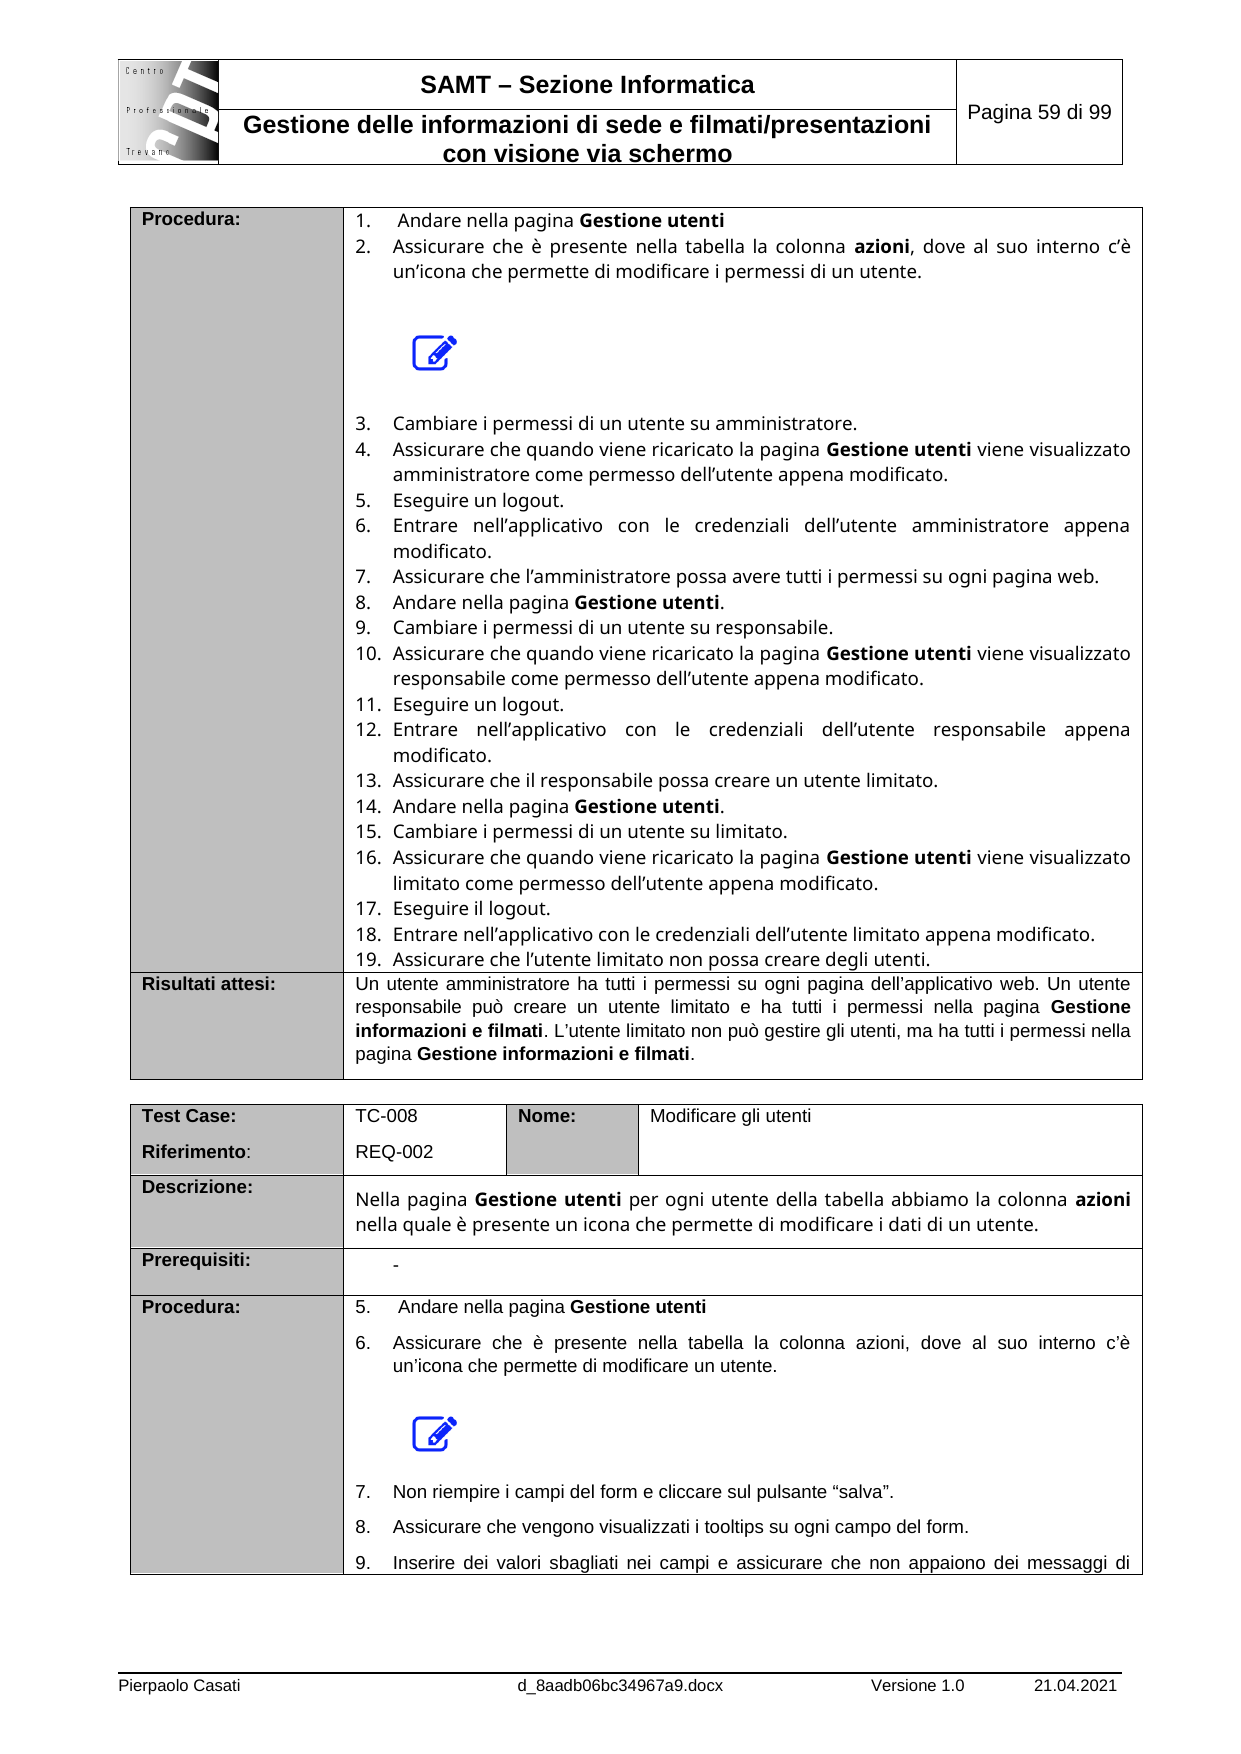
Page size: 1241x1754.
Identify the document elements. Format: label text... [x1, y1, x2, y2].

table_cell [344, 1249, 1142, 1295]
table_cell Risultati attesi: [131, 973, 343, 1079]
table_header Modificare gli utenti [639, 1105, 1142, 1174]
table_cell Descrizione: [131, 1176, 343, 1247]
picture [392, 1391, 471, 1466]
picture [118, 60, 219, 161]
table_cell Andare nella pagina Gestione utenti Assicurare che è presente nella tabella la colonna azioni, dove al suo interno c’è un’icona che permette di modificare i permessi di un utente. Cambiare i permessi di un utente su amministratore. Assicurare che quando viene ricaricato la pagina Gestione utenti viene visualizzato amministratore come permesso dell’utente appena modificato. Eseguire un logout. Entrare nell’applicativo con le credenziali dell’utente amministratore appena modificato. Assicurare che l’amministratore possa avere tutti i permessi su ogni pagina web. Andare nella pagina Gestione utenti. Cambiare i permessi di un utente su responsabile. Assicurare che quando viene ricaricato la pagina Gestione utenti viene visualizzato responsabile come permesso dell’utente appena modificato. Eseguire un logout. Entrare nell’applicativo con le credenziali dell’utente responsabile appena modificato. Assicurare che il responsabile possa creare un utente limitato. Andare nella pagina Gestione utenti. Cambiare i permessi di un utente su limitato. Assicurare che quando viene ricaricato la pagina Gestione utenti viene visualizzato limitato come permesso dell’utente appena modificato. Eseguire il logout. Entrare nell’applicativo con le credenziali dell’utente limitato appena modificato. Assicurare che l’utente limitato non possa creare degli utenti. [344, 208, 1142, 972]
table_cell Procedura: [131, 208, 343, 972]
picture [392, 310, 471, 385]
table_cell Un utente amministratore ha tutti i permessi su ogni pagina dell’applicativo web. Un utente responsabile può creare un utente limitato e ha tutti i permessi nella pagina Gestione informazioni e filmati. L’utente limitato non può gestire gli utenti, ma ha tutti i permessi nella pagina Gestione informazioni e filmati. [344, 973, 1142, 1079]
table_cell Procedura: [131, 1296, 343, 1573]
table_header TC-008 REQ-002 [344, 1105, 506, 1174]
table_cell Prerequisiti: [131, 1249, 343, 1295]
table_header Test Case: Riferimento: [131, 1105, 343, 1174]
table_header Nome: [507, 1105, 638, 1174]
table_cell Nella pagina Gestione utenti per ogni utente della tabella abbiamo la colonna azioni nella quale è presente un icona che permette di modificare i dati di un utente. [344, 1176, 1142, 1247]
